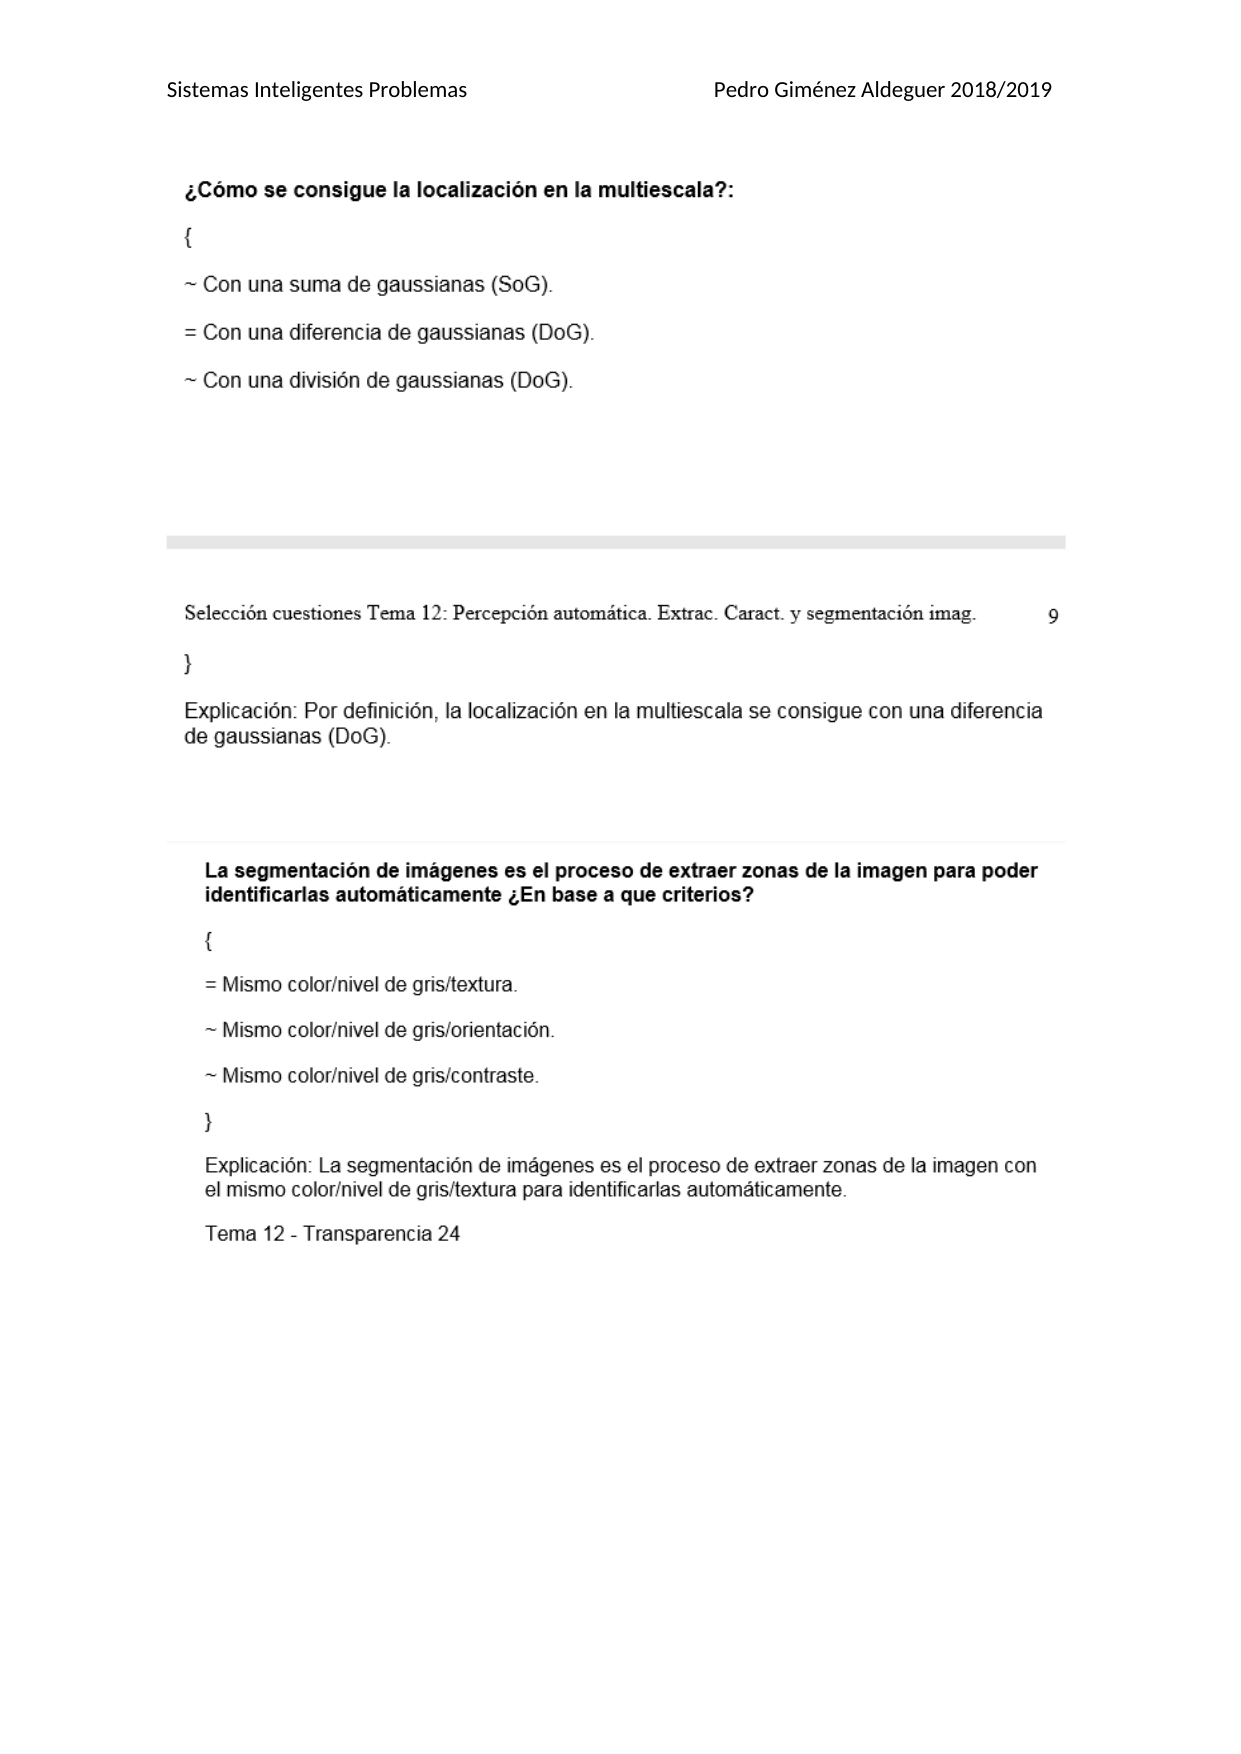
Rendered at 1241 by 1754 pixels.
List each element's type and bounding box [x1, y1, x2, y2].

picture [166, 160, 1066, 753]
picture [166, 841, 1066, 1270]
